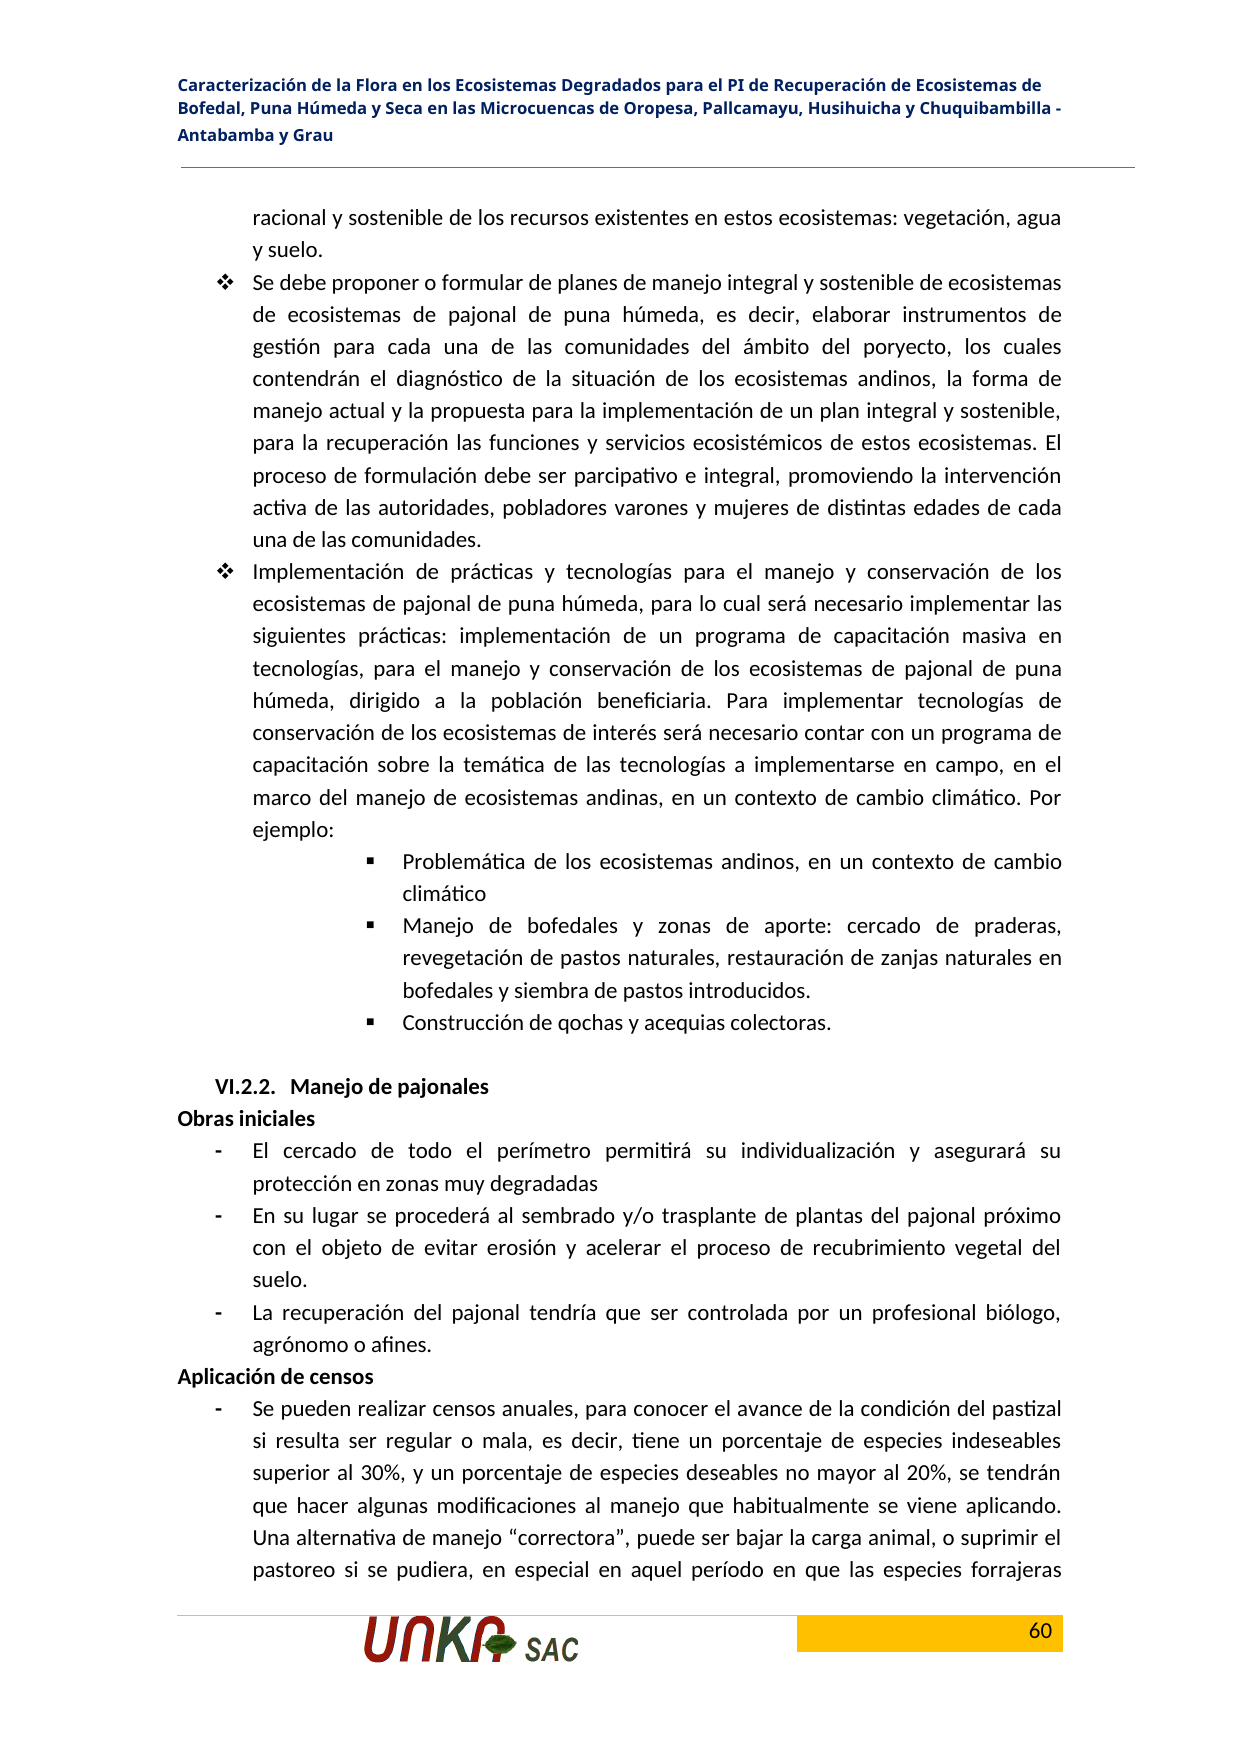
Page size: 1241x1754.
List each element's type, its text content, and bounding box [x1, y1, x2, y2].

list Implementación de prácticas y tecnologías para el manejo y conservación de los ecosistemas de pajonal de puna húmeda, para lo cual será necesario implementar las siguientes prácticas: implementación de un programa de capacitación masiva en tecnologías, para el manejo y conservación de los ecosistemas de pajonal de puna húmeda, dirigido a la población beneficiaria. Para implementar tecnologías de conservación de los ecosistemas de interés será necesario contar con un programa de capacitación sobre la temática de las tecnologías a implementarse en campo, en el marco del manejo de ecosistemas andinas, en un contexto de cambio climático. Por ejemplo: [215, 557, 1063, 843]
subtitle Manejo de pajonales [215, 1072, 1063, 1100]
list Problemática de los ecosistemas andinos, en un contexto de cambio climático [365, 847, 1063, 907]
list Manejo de bofedales y zonas de aporte: cercado de praderas, revegetación de pastos naturales, restauración de zanjas naturales en bofedales y siembra de pastos introducidos. [365, 911, 1063, 1004]
picture [363, 1616, 579, 1663]
text Obras iniciales [177, 1104, 1063, 1132]
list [215, 1394, 1063, 1583]
list El cercado de todo el perímetro permitirá su individualización y asegurará su protección en zonas muy degradadas [215, 1137, 1063, 1197]
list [215, 203, 1063, 263]
text Aplicación de censos [177, 1362, 1063, 1390]
list La recuperación del pajonal tendría que ser controlada por un profesional biólogo, agrónomo o afines. [215, 1298, 1063, 1358]
list En su lugar se procederá al sembrado y/o trasplante de plantas del pajonal próximo con el objeto de evitar erosión y acelerar el proceso de recubrimiento vegetal del suelo. [215, 1201, 1063, 1293]
list Se debe proponer o formular de planes de manejo integral y sostenible de ecosistemas de ecosistemas de pajonal de puna húmeda, es decir, elaborar instrumentos de gestión para cada una de las comunidades del ámbito del poryecto, los cuales contendrán el diagnóstico de la situación de los ecosistemas andinos, la forma de manejo actual y la propuesta para la implementación de un plan integral y sostenible, para la recuperación las funciones y servicios ecosistémicos de estos ecosistemas. El proceso de formulación debe ser parcipativo e integral, promoviendo la intervención activa de las autoridades, pobladores varones y mujeres de distintas edades de cada una de las comunidades. [215, 268, 1063, 553]
list Construcción de qochas y acequias colectoras. [365, 1008, 1063, 1036]
